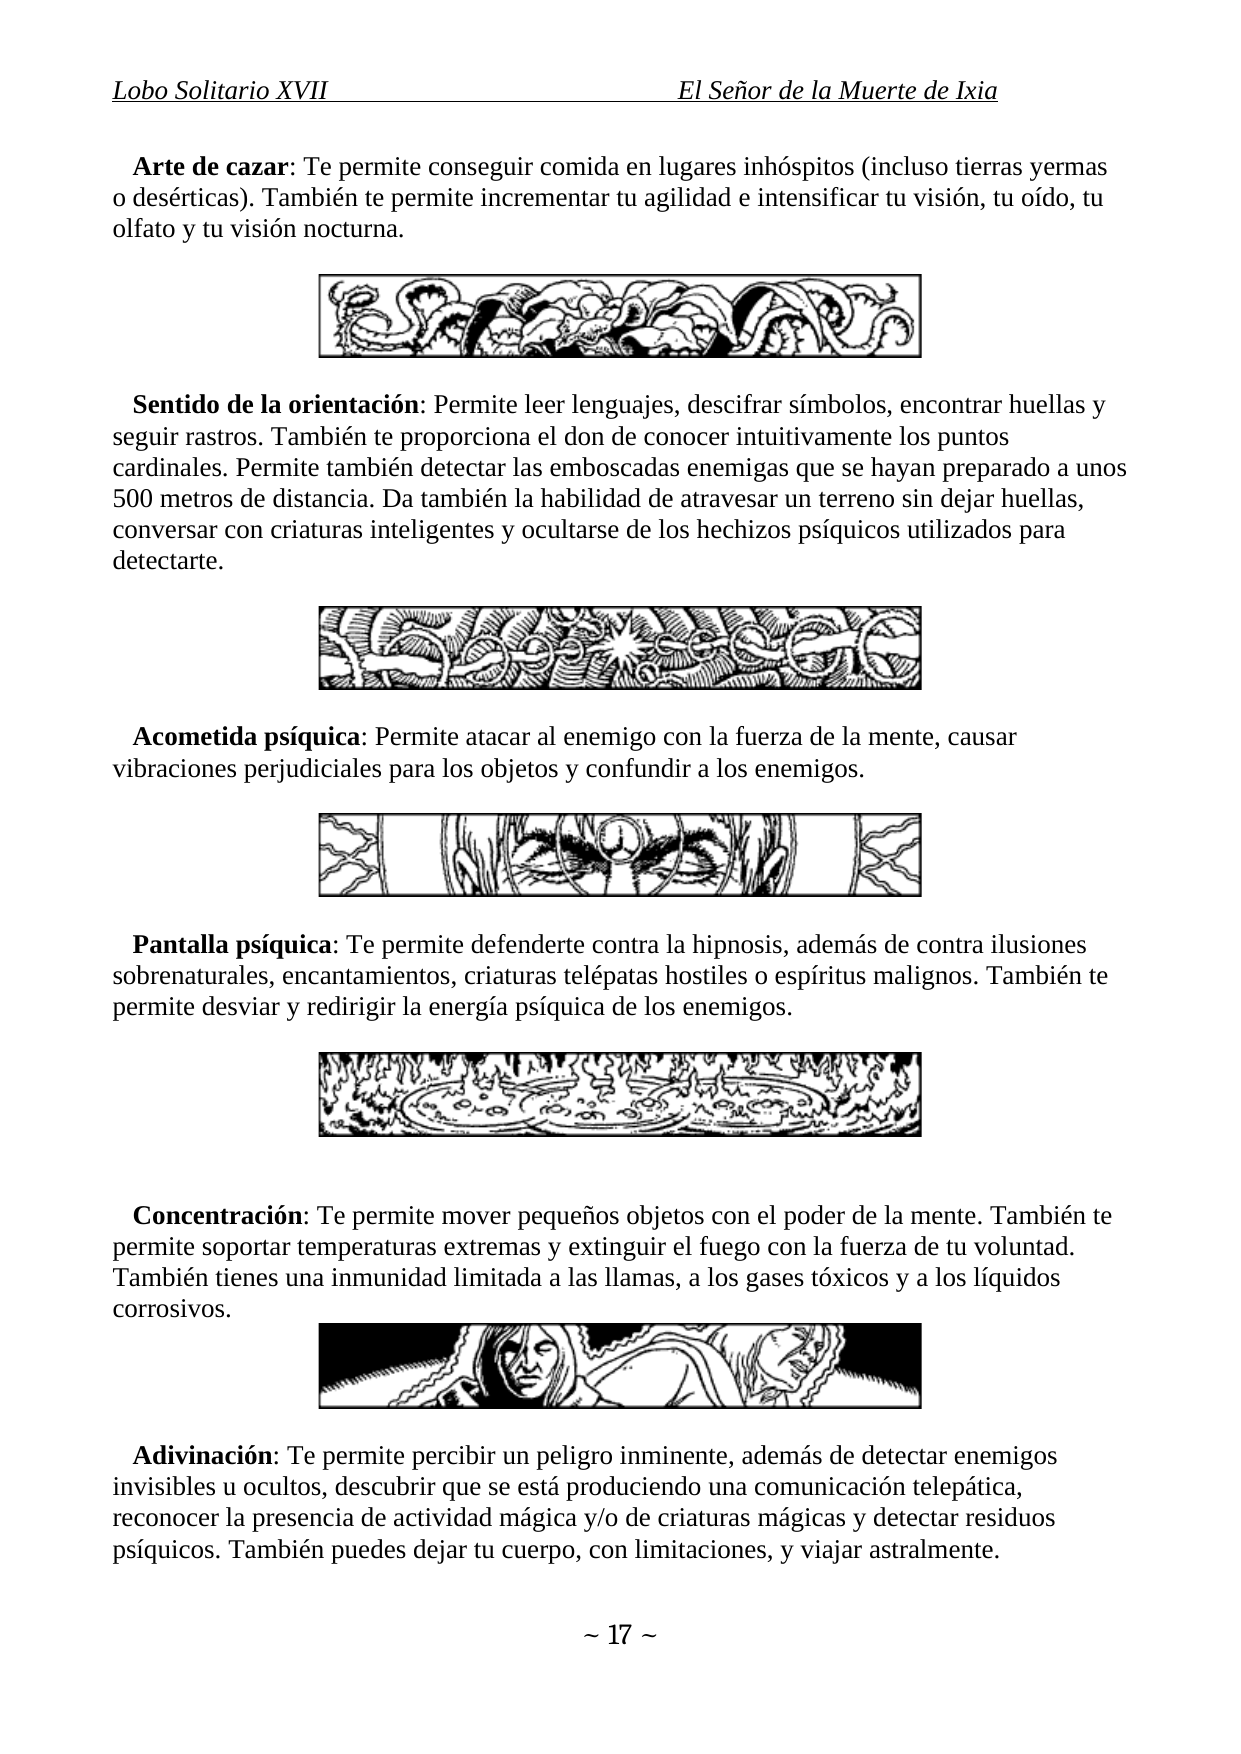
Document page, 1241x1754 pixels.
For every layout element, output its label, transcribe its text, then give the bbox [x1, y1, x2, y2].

text Sentido de la orientación: Permite leer lenguajes, descifrar símbolos, encontrar huellas y seguir rastros. También te proporciona el don de conocer intuitivamente los puntos cardinales. Permite también detectar las emboscadas enemigas que se hayan preparado a unos 500 metros de distancia. Da también la habilidad de atravesar un terreno sin dejar huellas, conversar con criaturas inteligentes y ocultarse de los hechizos psíquicos utilizados para detectarte. [112, 388, 1128, 575]
text Concentración: Te permite mover pequeños objetos con el poder de la mente. También te [112, 1199, 1128, 1230]
text Acometida psíquica: Permite atacar al enemigo con la fuerza de la mente, causar vibraciones perjudiciales para los objetos y confundir a los enemigos. [112, 721, 1128, 783]
picture [318, 274, 922, 358]
text permite soportar temperaturas extremas y extinguir el fuego con la fuerza de tu voluntad. También tienes una inmunidad limitada a las llamas, a los gases tóxicos y a los líquidos corrosivos. [112, 1230, 1128, 1324]
text Arte de cazar: Te permite conseguir comida en lugares inhóspitos (incluso tierras yermas o desérticas). También te permite incrementar tu agilidad e intensificar tu visión, tu oído, tu olfato y tu visión nocturna. [112, 150, 1128, 243]
picture [318, 1323, 922, 1409]
text Pantalla psíquica: Te permite defenderte contra la hipnosis, además de contra ilusiones [112, 928, 1128, 959]
picture [318, 606, 922, 690]
picture [318, 1052, 922, 1137]
text Adivinación: Te permite percibir un peligro inminente, además de detectar enemigos invisibles u ocultos, descubrir que se está produciendo una comunicación telepática, reconocer la presencia de actividad mágica y/o de criaturas mágicas y detectar residuos psíquicos. También puedes dejar tu cuerpo, con limitaciones, y viajar astralmente. [112, 1439, 1128, 1564]
text sobrenaturales, encantamientos, criaturas telépatas hostiles o espíritus malignos. También te permite desviar y redirigir la energía psíquica de los enemigos. [112, 959, 1128, 1021]
picture [318, 813, 922, 897]
